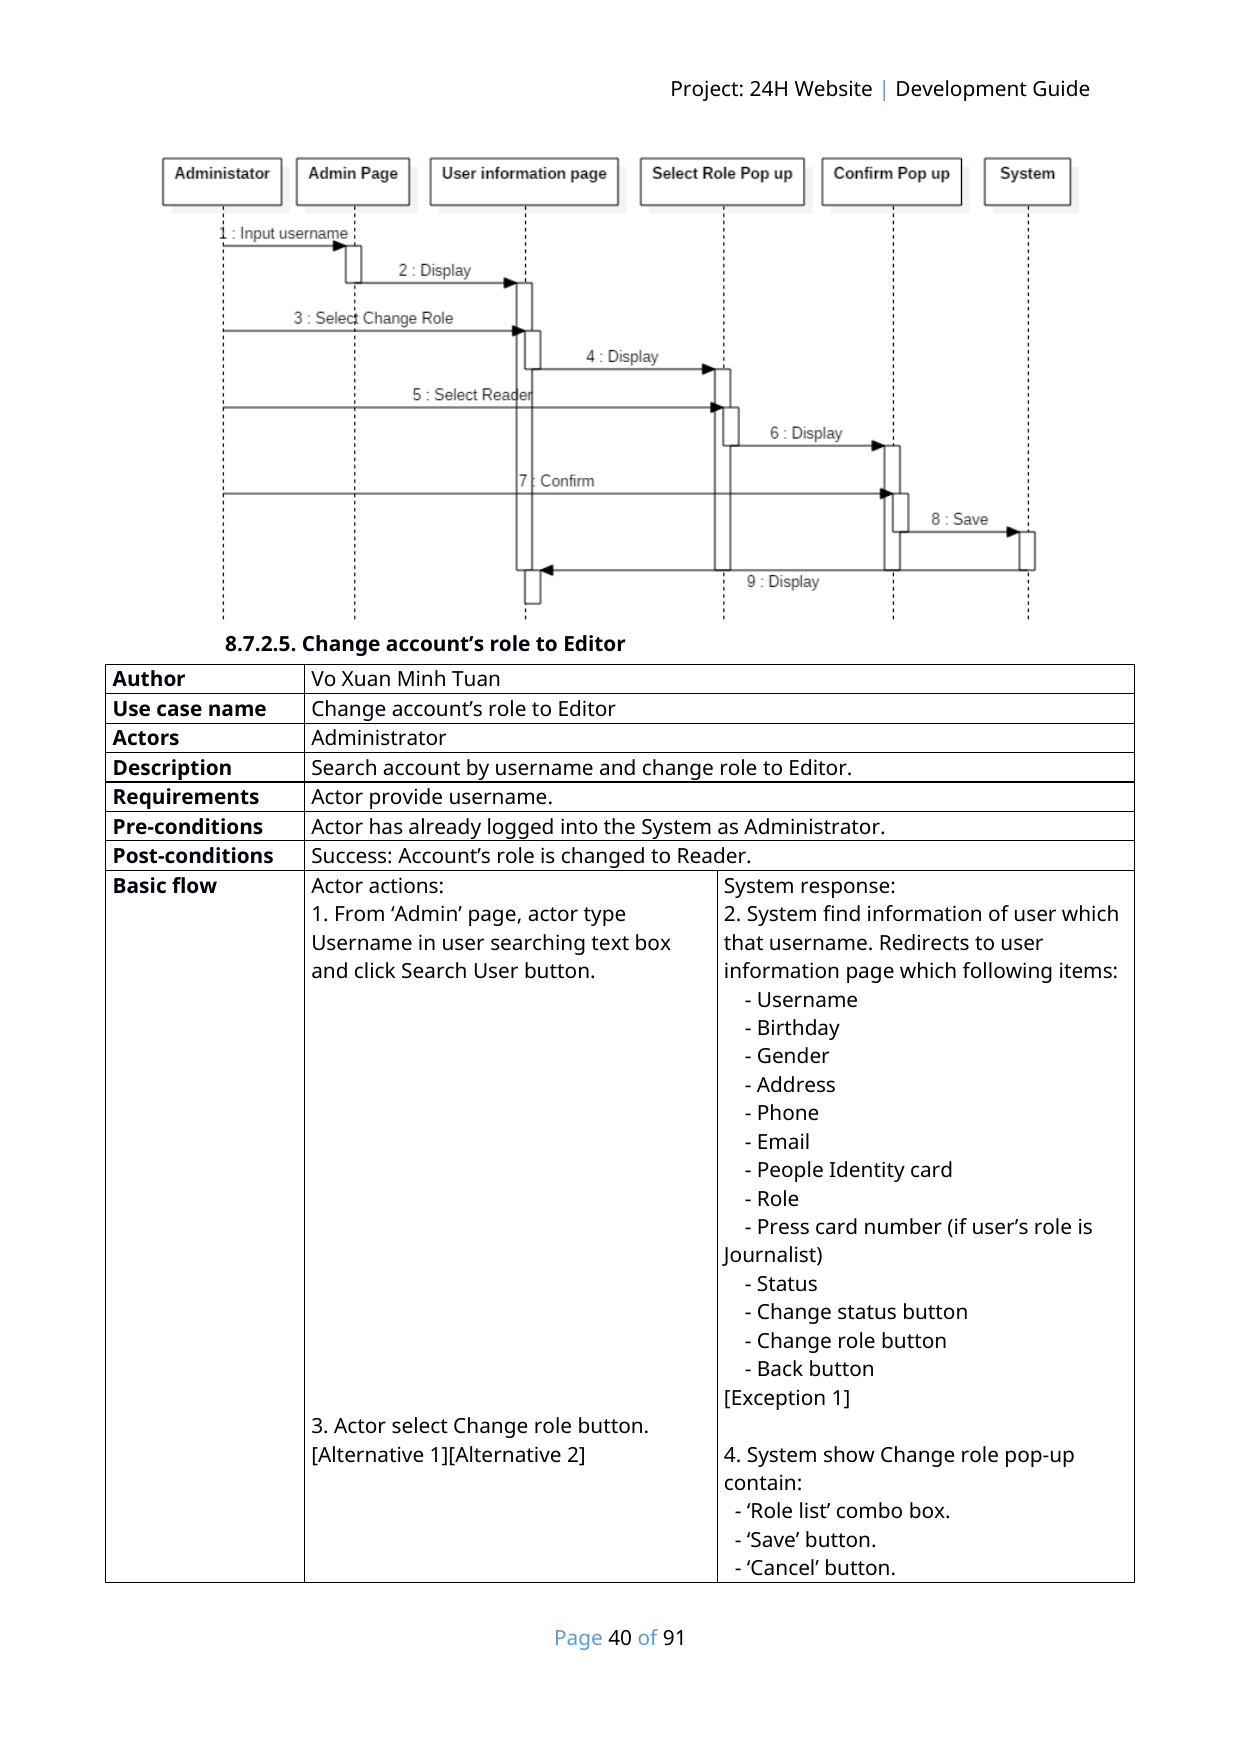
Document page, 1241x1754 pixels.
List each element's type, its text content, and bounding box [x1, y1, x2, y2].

table_header Author [106, 665, 304, 693]
table_cell Requirements [106, 783, 304, 811]
table_cell Post-conditions [106, 841, 304, 870]
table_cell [718, 871, 1134, 1582]
table_cell Change account’s role to Editor [305, 694, 1134, 722]
table_cell Actor has already logged into the System as Administrator. [305, 812, 1134, 840]
table_cell Basic flow [106, 871, 304, 1582]
picture [150, 150, 1090, 623]
table_cell Administrator [305, 724, 1134, 752]
text 8.7.2.5. Change account’s role to Editor [150, 629, 1090, 657]
table_cell Description [106, 753, 304, 781]
table_cell Pre-conditions [106, 812, 304, 840]
table_cell Actor provide username. [305, 783, 1134, 811]
table_cell Actors [106, 724, 304, 752]
table_cell Search account by username and change role to Editor. [305, 753, 1134, 781]
table_header Vo Xuan Minh Tuan [305, 665, 1134, 693]
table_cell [305, 871, 717, 1582]
table_cell Success: Account’s role is changed to Reader. [305, 841, 1134, 870]
table_cell Use case name [106, 694, 304, 722]
